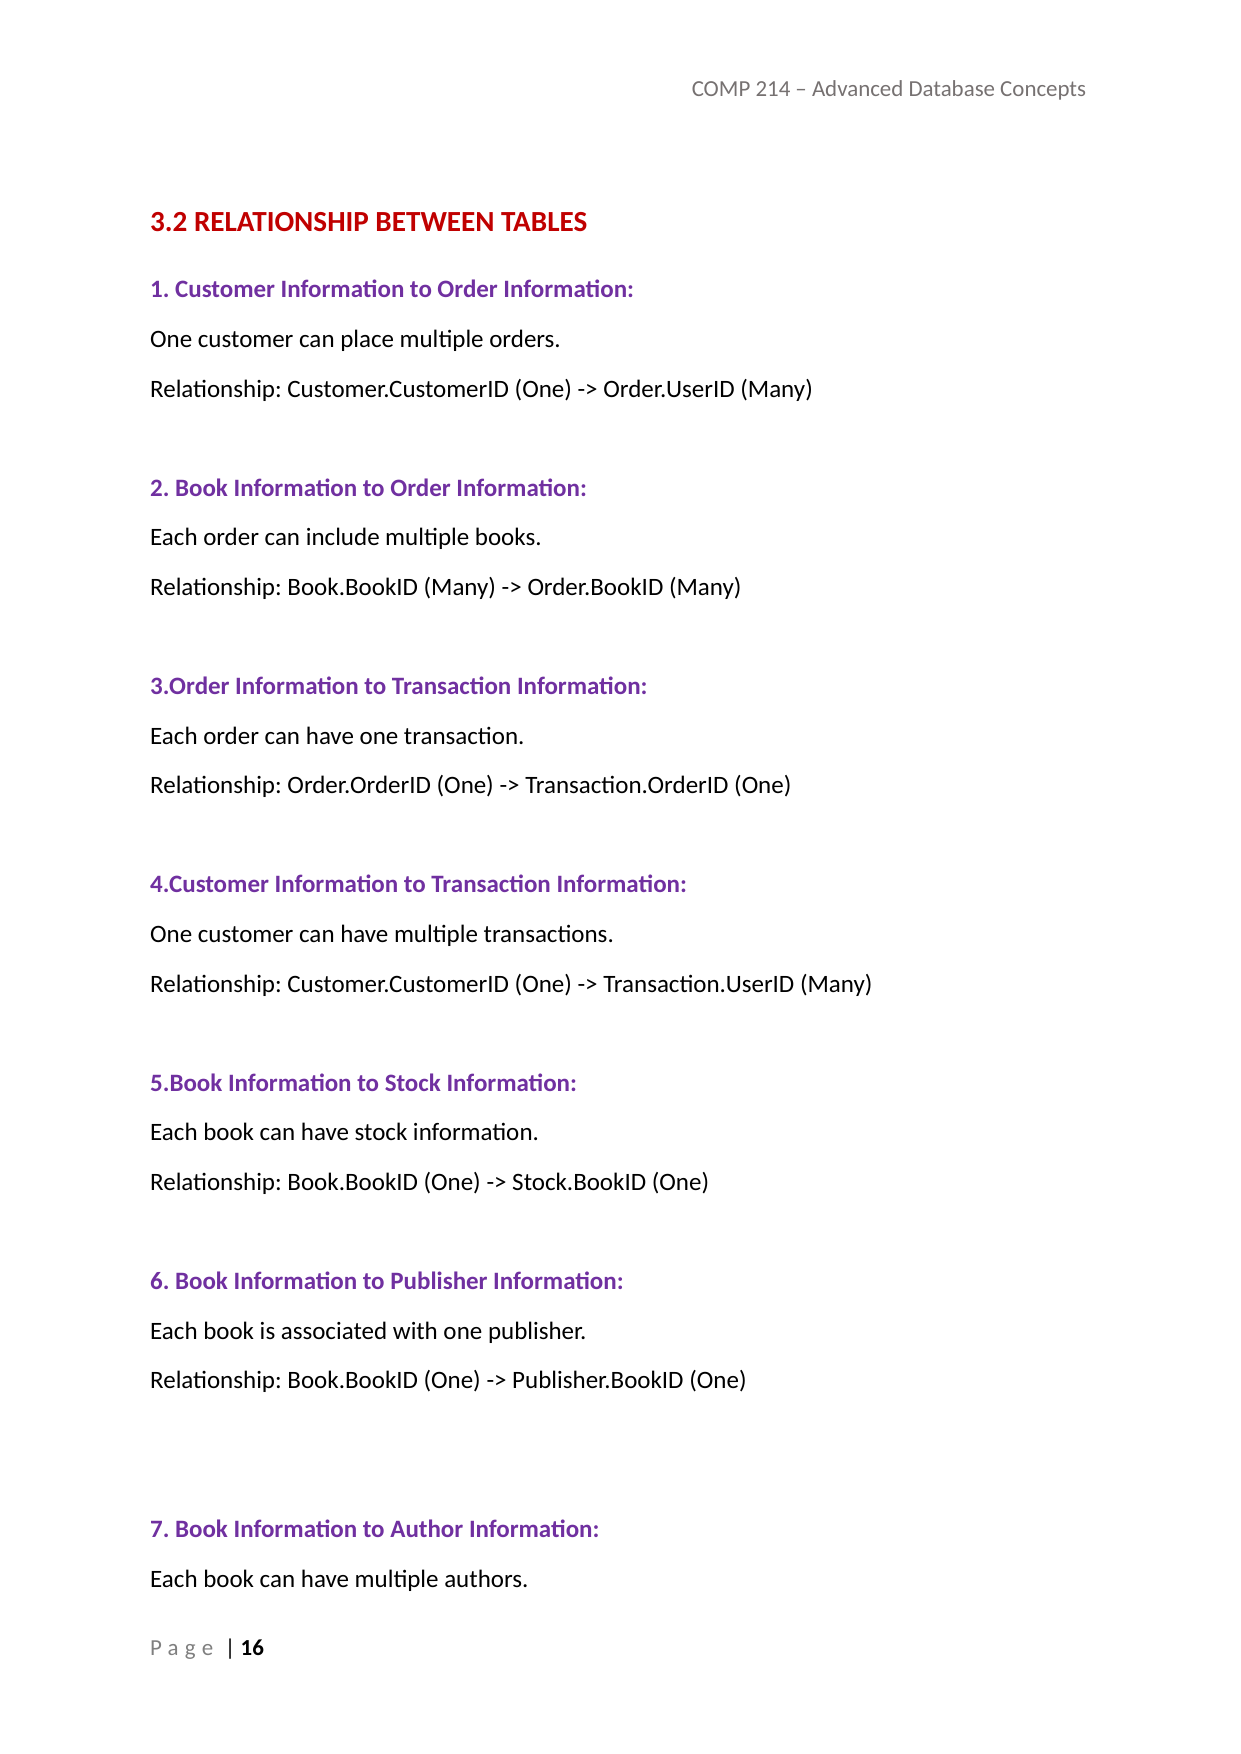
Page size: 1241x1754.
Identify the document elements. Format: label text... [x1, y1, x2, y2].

text Each book is associated with one publisher. [150, 1315, 1090, 1345]
text Each book can have multiple authors. [150, 1563, 1090, 1593]
text One customer can have multiple transactions. [150, 918, 1090, 949]
text 5.Book Information to Stock Information: [150, 1067, 1090, 1097]
text One customer can place multiple orders. [150, 323, 1090, 354]
text 2. Book Information to Order Information: [150, 472, 1090, 502]
text Each order can include multiple books. [150, 521, 1090, 552]
list 3.2 RELATIONSHIP BETWEEN TABLES [150, 203, 1090, 239]
text 1. Customer Information to Order Information: [150, 273, 1090, 304]
text Each book can have stock information. [150, 1116, 1090, 1147]
text Each order can have one transaction. [150, 720, 1090, 750]
text 6. Book Information to Publisher Information: [150, 1265, 1090, 1296]
text 7. Book Information to Author Information: [150, 1513, 1090, 1544]
text Relationship: Book.BookID (One) -> Stock.BookID (One) [150, 1166, 1090, 1197]
text Relationship: Customer.CustomerID (One) -> Transaction.UserID (Many) [150, 968, 1090, 998]
text Relationship: Customer.CustomerID (One) -> Order.UserID (Many) [150, 373, 1090, 403]
text Relationship: Order.OrderID (One) -> Transaction.OrderID (One) [150, 769, 1090, 800]
text Relationship: Book.BookID (One) -> Publisher.BookID (One) [150, 1364, 1090, 1395]
text 4.Customer Information to Transaction Information: [150, 868, 1090, 899]
text Relationship: Book.BookID (Many) -> Order.BookID (Many) [150, 571, 1090, 602]
text 3.Order Information to Transaction Information: [150, 670, 1090, 701]
